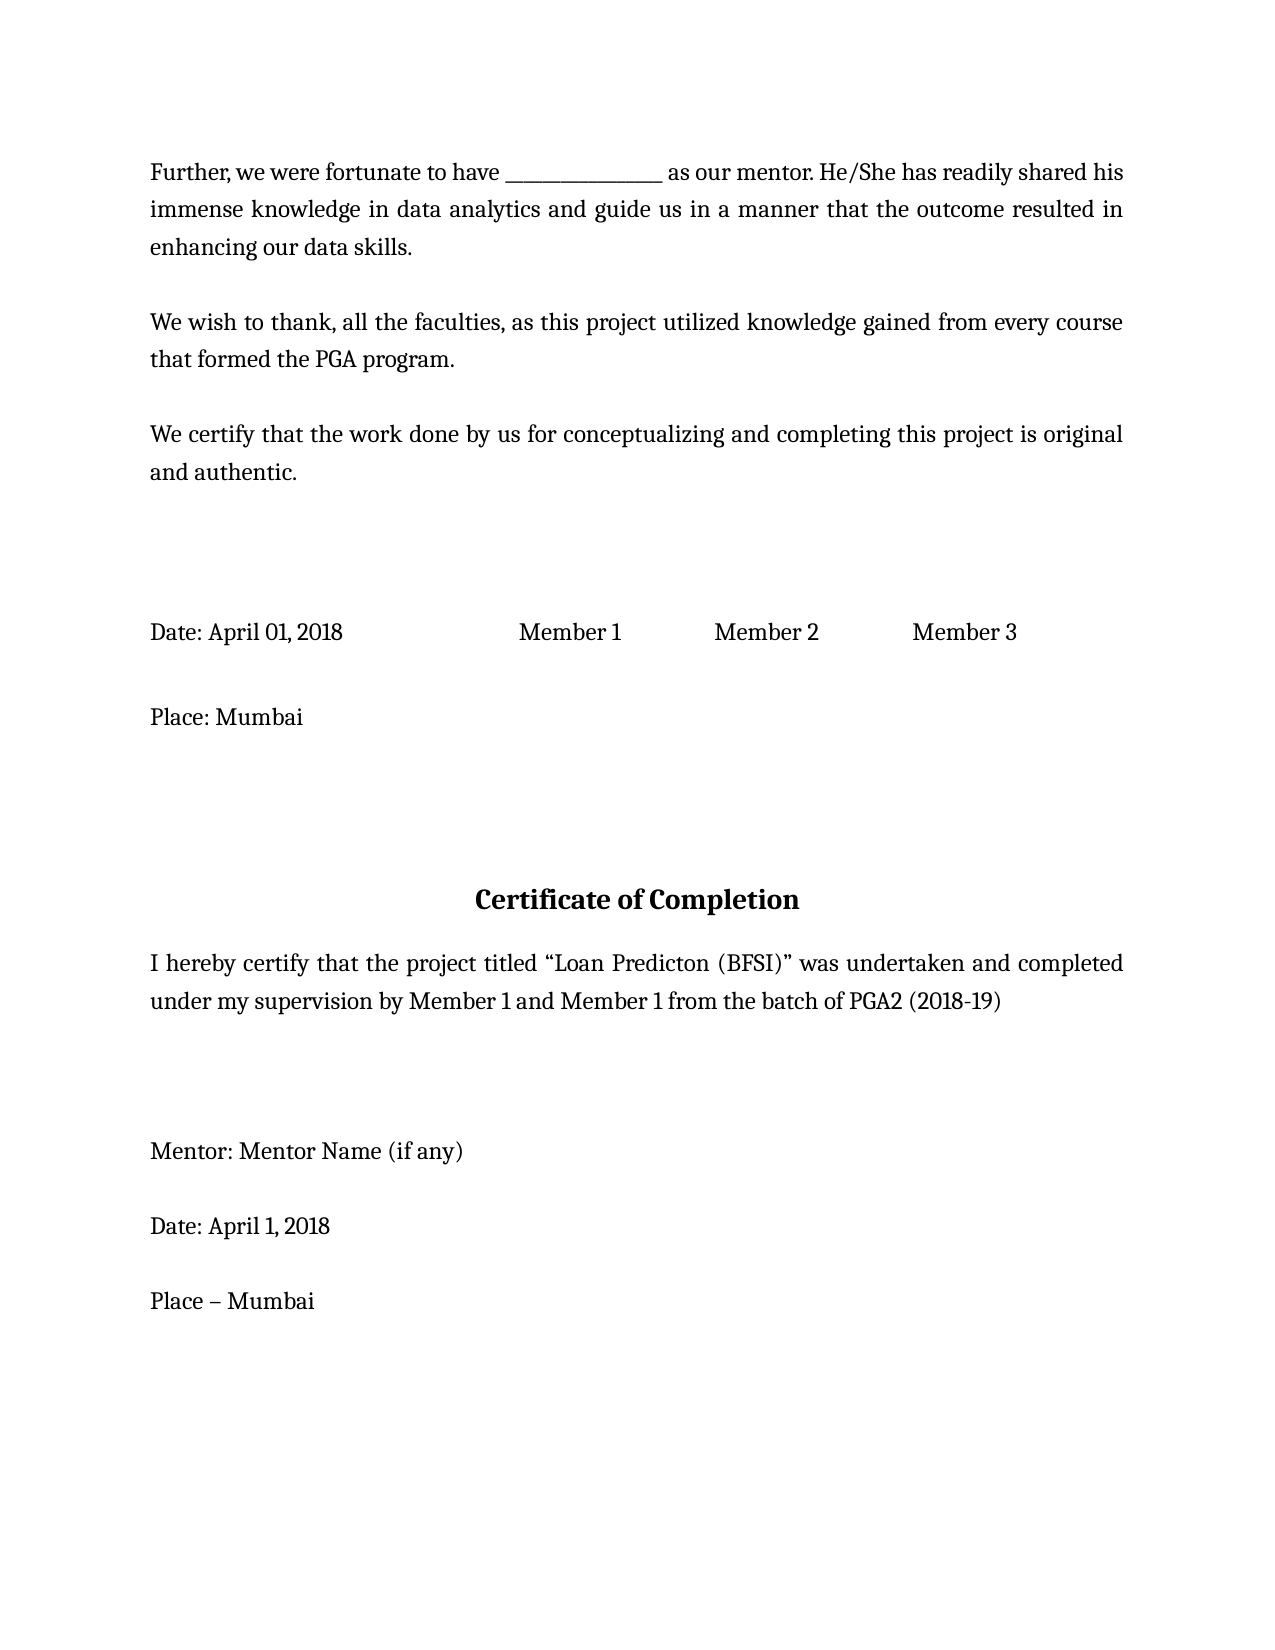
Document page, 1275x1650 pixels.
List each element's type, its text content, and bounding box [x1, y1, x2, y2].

text Date: April 1, 2018 [150, 1204, 1125, 1242]
text Date: April 01, 2018 Member 1 Member 2 Member 3 [150, 610, 1125, 648]
text Mentor: Mentor Name (if any) [150, 1129, 1125, 1167]
text Place: Mumbai [150, 696, 1125, 733]
text I hereby certify that the project titled “Loan Predicton (BFSI)” was undertaken and completed under my supervision by Member 1 and Member 1 from the batch of PGA2 (2018-19) [150, 942, 1125, 1017]
text We certify that the work done by us for conceptualizing and completing this project is original and authentic. [150, 412, 1125, 487]
text Certificate of Completion [150, 879, 1125, 917]
text Further, we were fortunate to have _________________ as our mentor. He/She has readily shared his immense knowledge in data analytics and guide us in a manner that the outcome resulted in enhancing our data skills. [150, 150, 1125, 262]
text Place – Mumbai [150, 1279, 1125, 1317]
text We wish to thank, all the faculties, as this project utilized knowledge gained from every course that formed the PGA program. [150, 300, 1125, 375]
